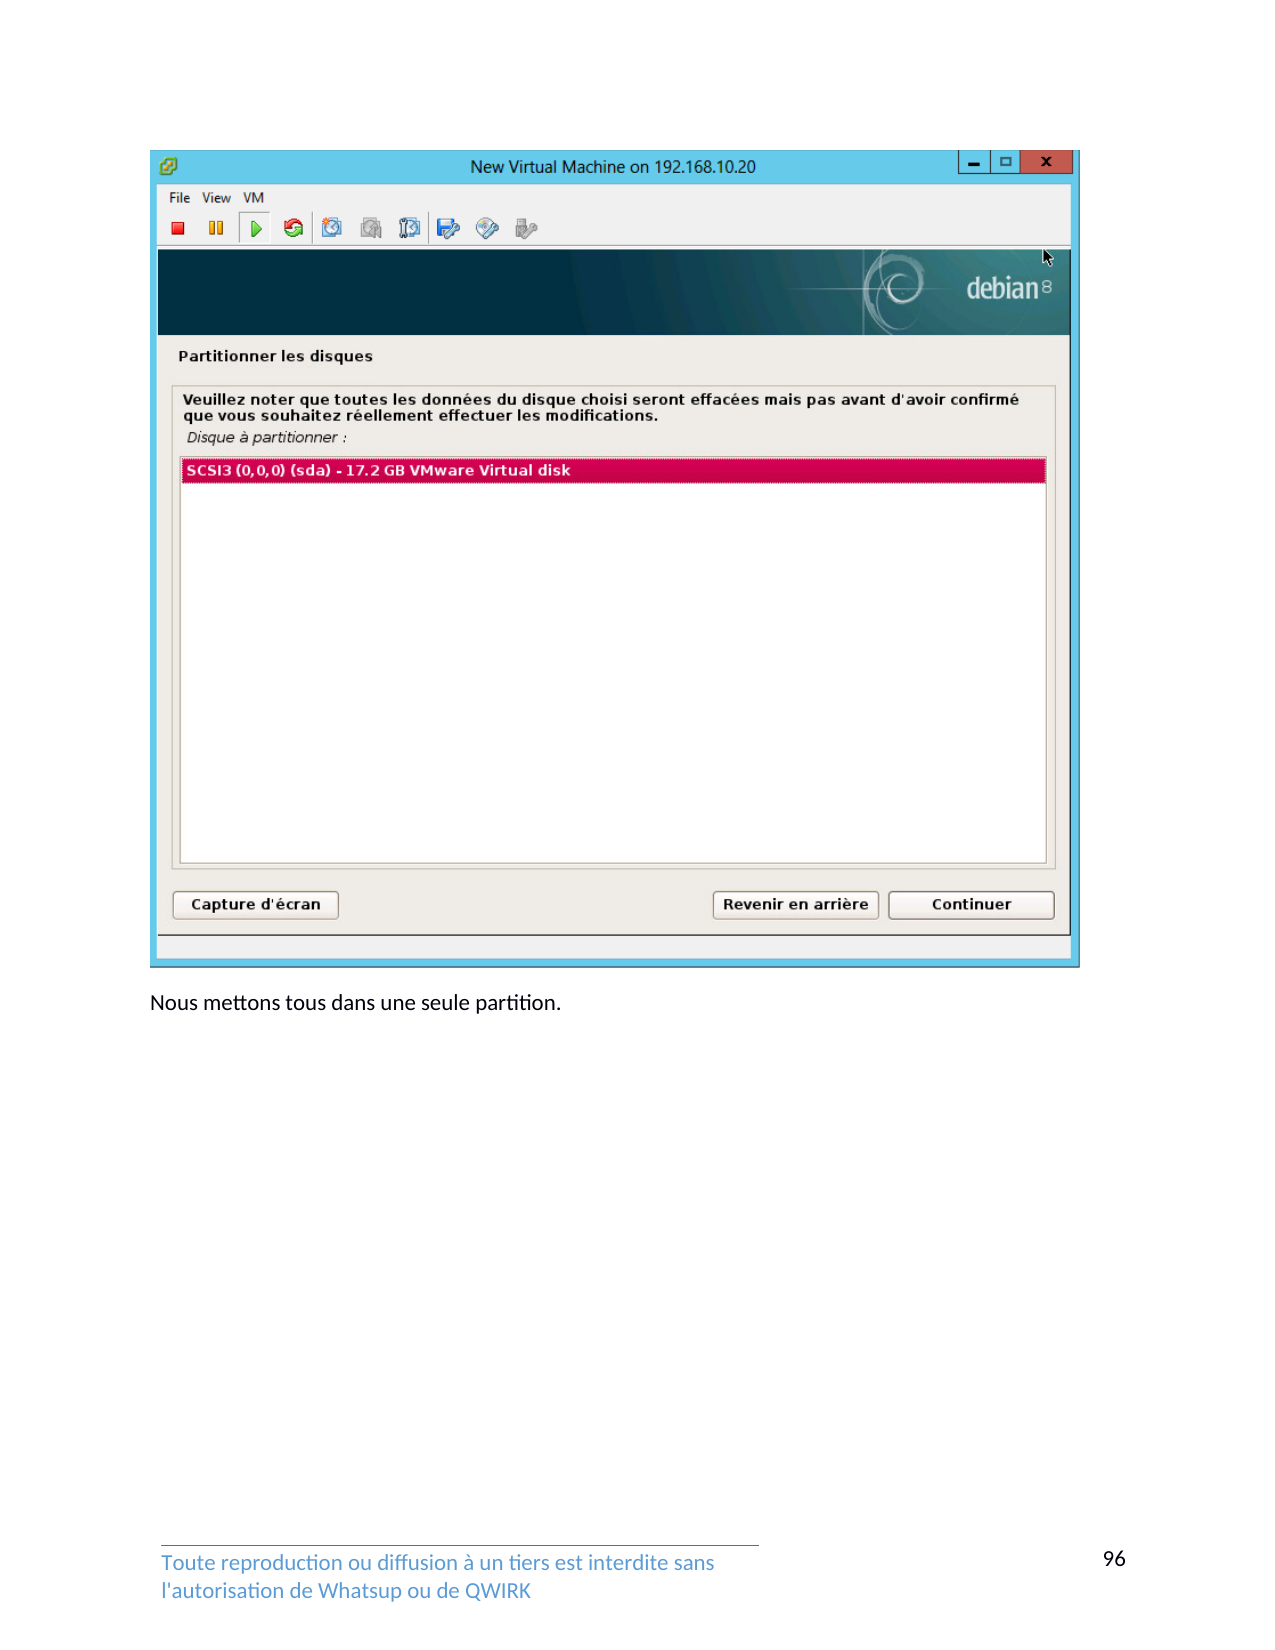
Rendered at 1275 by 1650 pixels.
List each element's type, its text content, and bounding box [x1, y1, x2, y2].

picture [150, 150, 1080, 970]
text Nous mettons tous dans une seule partition. [150, 988, 1125, 1016]
